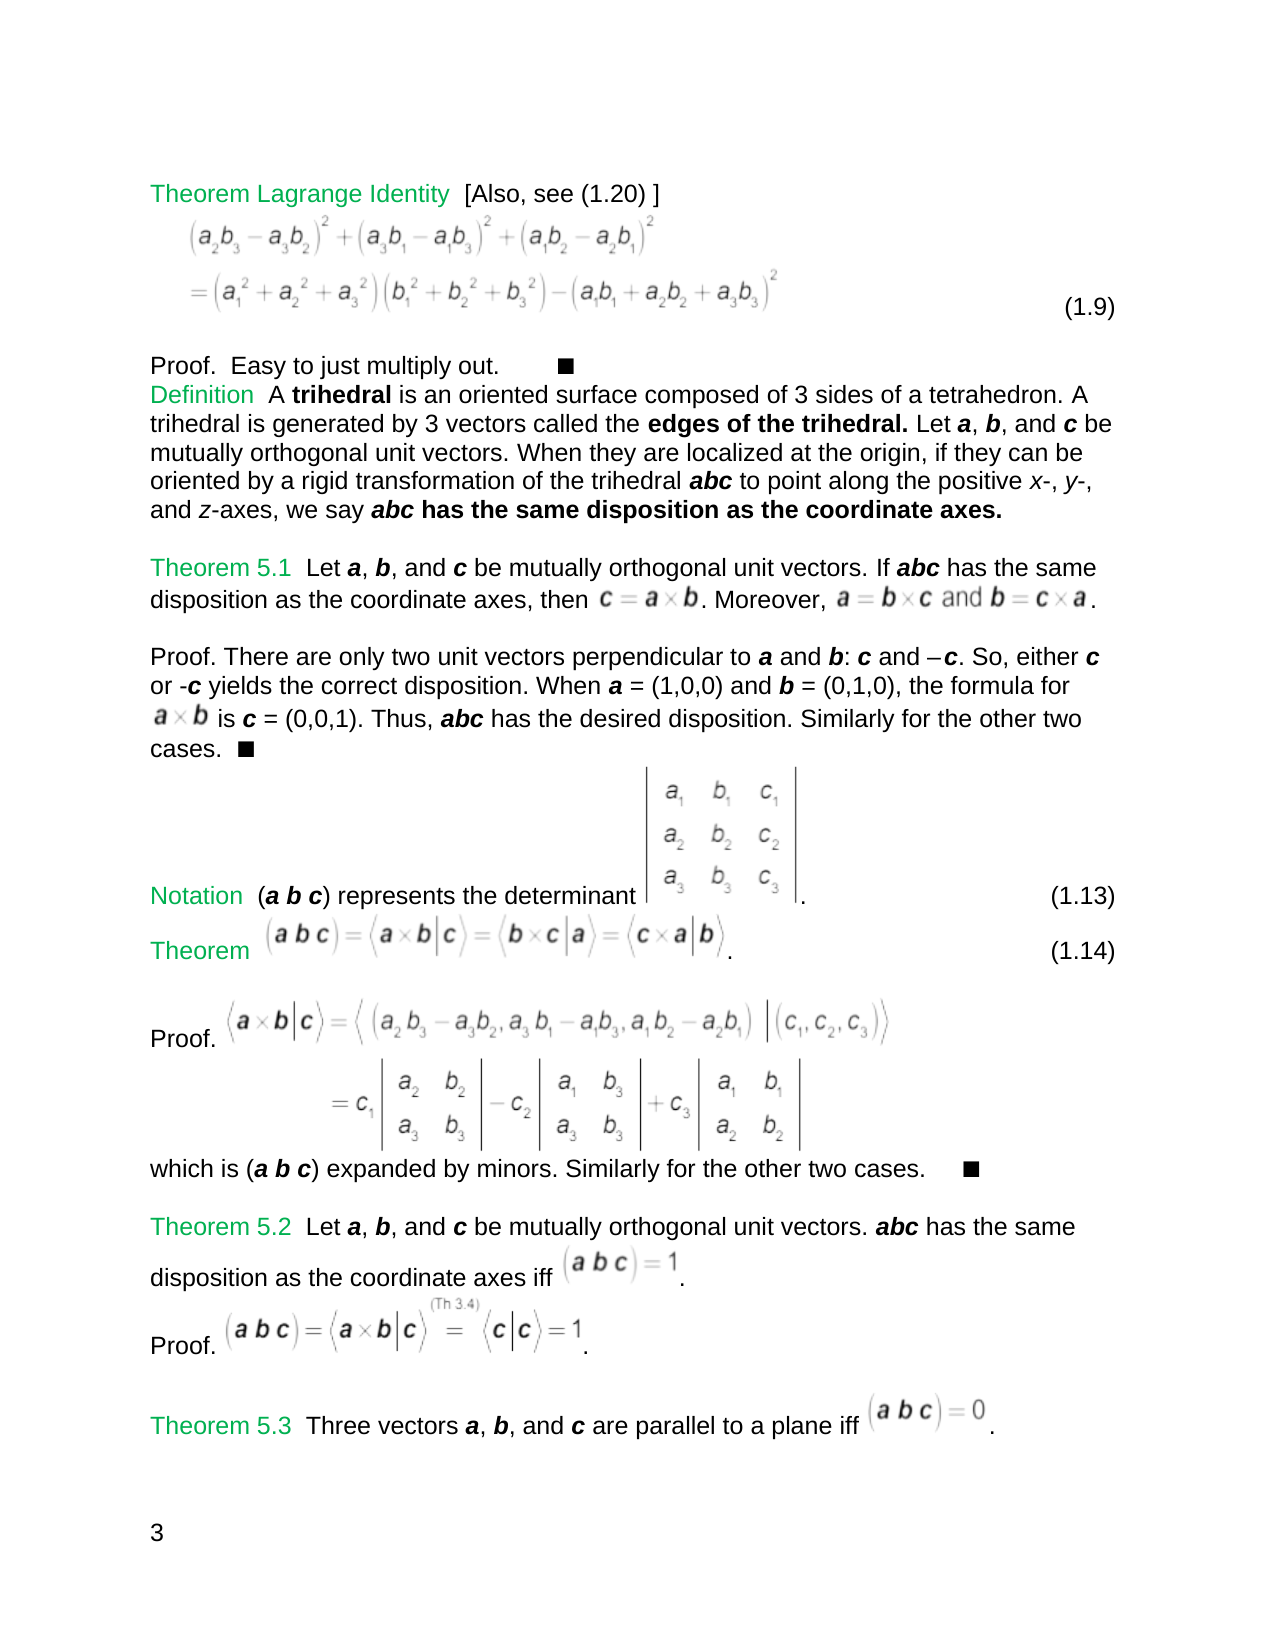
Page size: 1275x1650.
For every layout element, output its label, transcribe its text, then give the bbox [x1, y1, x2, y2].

text Proof. Easy to just multiply out. ∎ [150, 350, 1125, 380]
text Theorem 5.1 Let a, b, and c be mutually orthogonal unit vectors. If abc has the same disposition as the coordinate axes, then . Moreover, . [150, 552, 1125, 614]
text Theorem . (1.14) [150, 909, 1125, 965]
text Notation (a b c) represents the determinant . (1.13) [150, 762, 1125, 909]
text Definition A trihedral is an oriented surface composed of 3 sides of a tetrahedron. A trihedral is generated by 3 vectors called the edges of the trihedral. Let a, b, and c be mutually orthogonal unit vectors. When they are localized at the origin, if they can be oriented by a rigid transformation of the trihedral abc to point along the positive x-, y-, and z-axes, we say abc has the same disposition as the coordinate axes. [150, 380, 1125, 524]
text Theorem 5.3 Three vectors a, b, and c are parallel to a plane iff . [150, 1388, 1125, 1439]
text (1.9) [150, 207, 1125, 321]
text which is (a b c) expanded by minors. Similarly for the other two cases. ∎ [150, 1153, 1125, 1183]
text Theorem 5.2 Let a, b, and c be mutually orthogonal unit vectors. abc has the same disposition as the coordinate axes iff . [150, 1212, 1125, 1292]
text Proof. There are only two unit vectors perpendicular to a and b: c and – c. So, either c or -c yields the correct disposition. When a = (1,0,0) and b = (0,1,0), the formula for is c = (0,0,1). Thus, abc has the desired disposition. Similarly for the other two cases. ∎ [150, 642, 1125, 762]
text Theorem Lagrange Identity [Also, see (1.20) ] [150, 179, 1125, 207]
text Proof. . [150, 1292, 1125, 1359]
text Proof. [150, 993, 1125, 1053]
